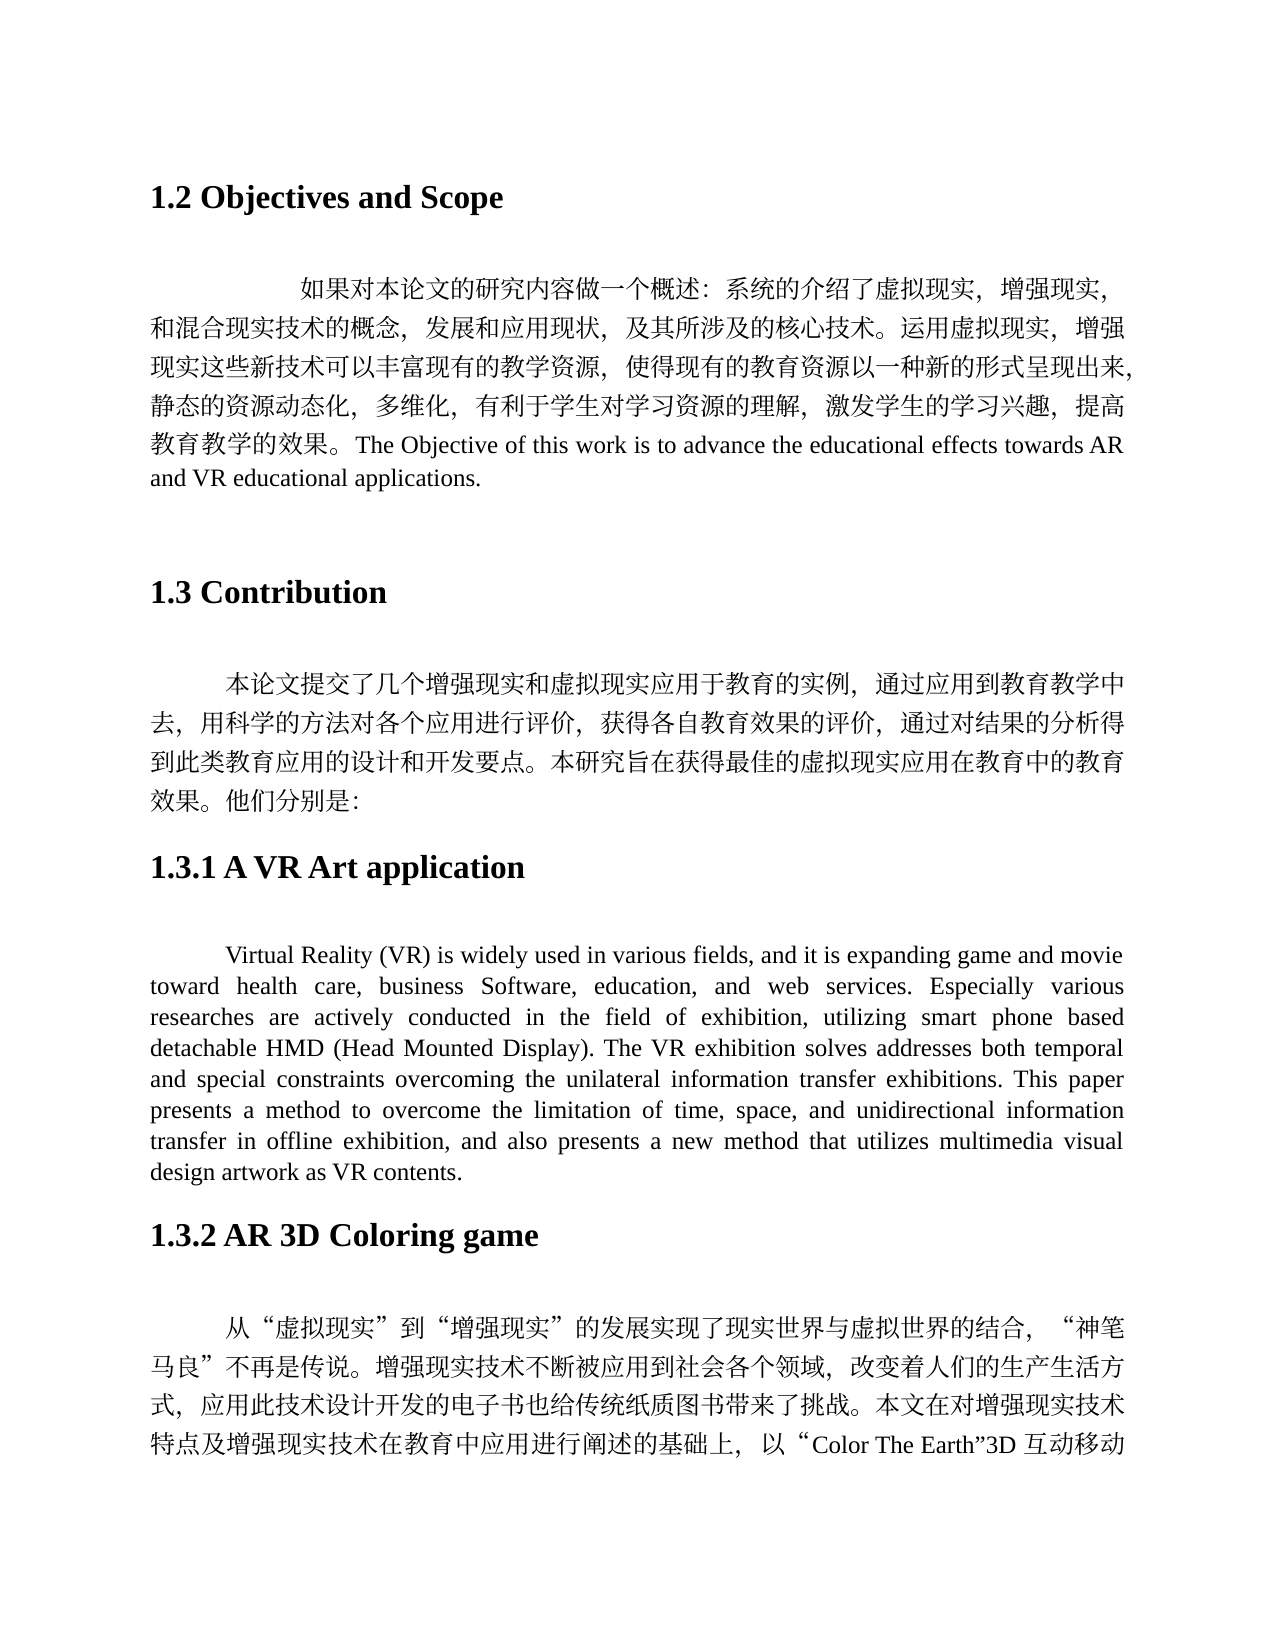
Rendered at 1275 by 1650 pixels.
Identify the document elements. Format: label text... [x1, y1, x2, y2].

text 本论文提交了几个增强现实和虚拟现实应用于教育的实例，通过应用到教育教学中去，用科学的方法对各个应用进行评价，获得各自教育效果的评价，通过对结果的分析得到此类教育应用的设计和开发要点。本研究旨在获得最佳的虚拟现实应用在教育中的教育效果。他们分别是： [150, 665, 1125, 817]
text 1.3.2 AR 3D Coloring game [150, 1216, 1125, 1254]
text 1.3 Contribution [150, 572, 1125, 611]
text 1.3.1 A VR Art application [150, 847, 1125, 886]
text Virtual Reality (VR) is widely used in various fields, and it is expanding game and movie toward health care, business Software, education, and web services. Especially various researches are actively conducted in the field of exhibition, utilizing smart phone based detachable HMD (Head Mounted Display). The VR exhibition solves addresses both temporal and special constraints overcoming the unilateral information transfer exhibitions. This paper presents a method to overcome the limitation of time, space, and unidirectional information transfer in offline exhibition, and also presents a new method that utilizes multimedia visual design artwork as VR contents. [150, 940, 1125, 1186]
text 1.2 Objectives and Scope [150, 177, 1125, 216]
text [150, 1308, 1125, 1461]
text 如果对本论文的研究内容做一个概述：系统的介绍了虚拟现实，增强现实，和混合现实技术的概念，发展和应用现状，及其所涉及的核心技术。运用虚拟现实，增强现实这些新技术可以丰富现有的教学资源，使得现有的教育资源以一种新的形式呈现出来，静态的资源动态化，多维化，有利于学生对学习资源的理解，激发学生的学习兴趣，提高教育教学的效果。The Objective of this work is to advance the educational effects towards AR and VR educational applications. [150, 270, 1125, 492]
